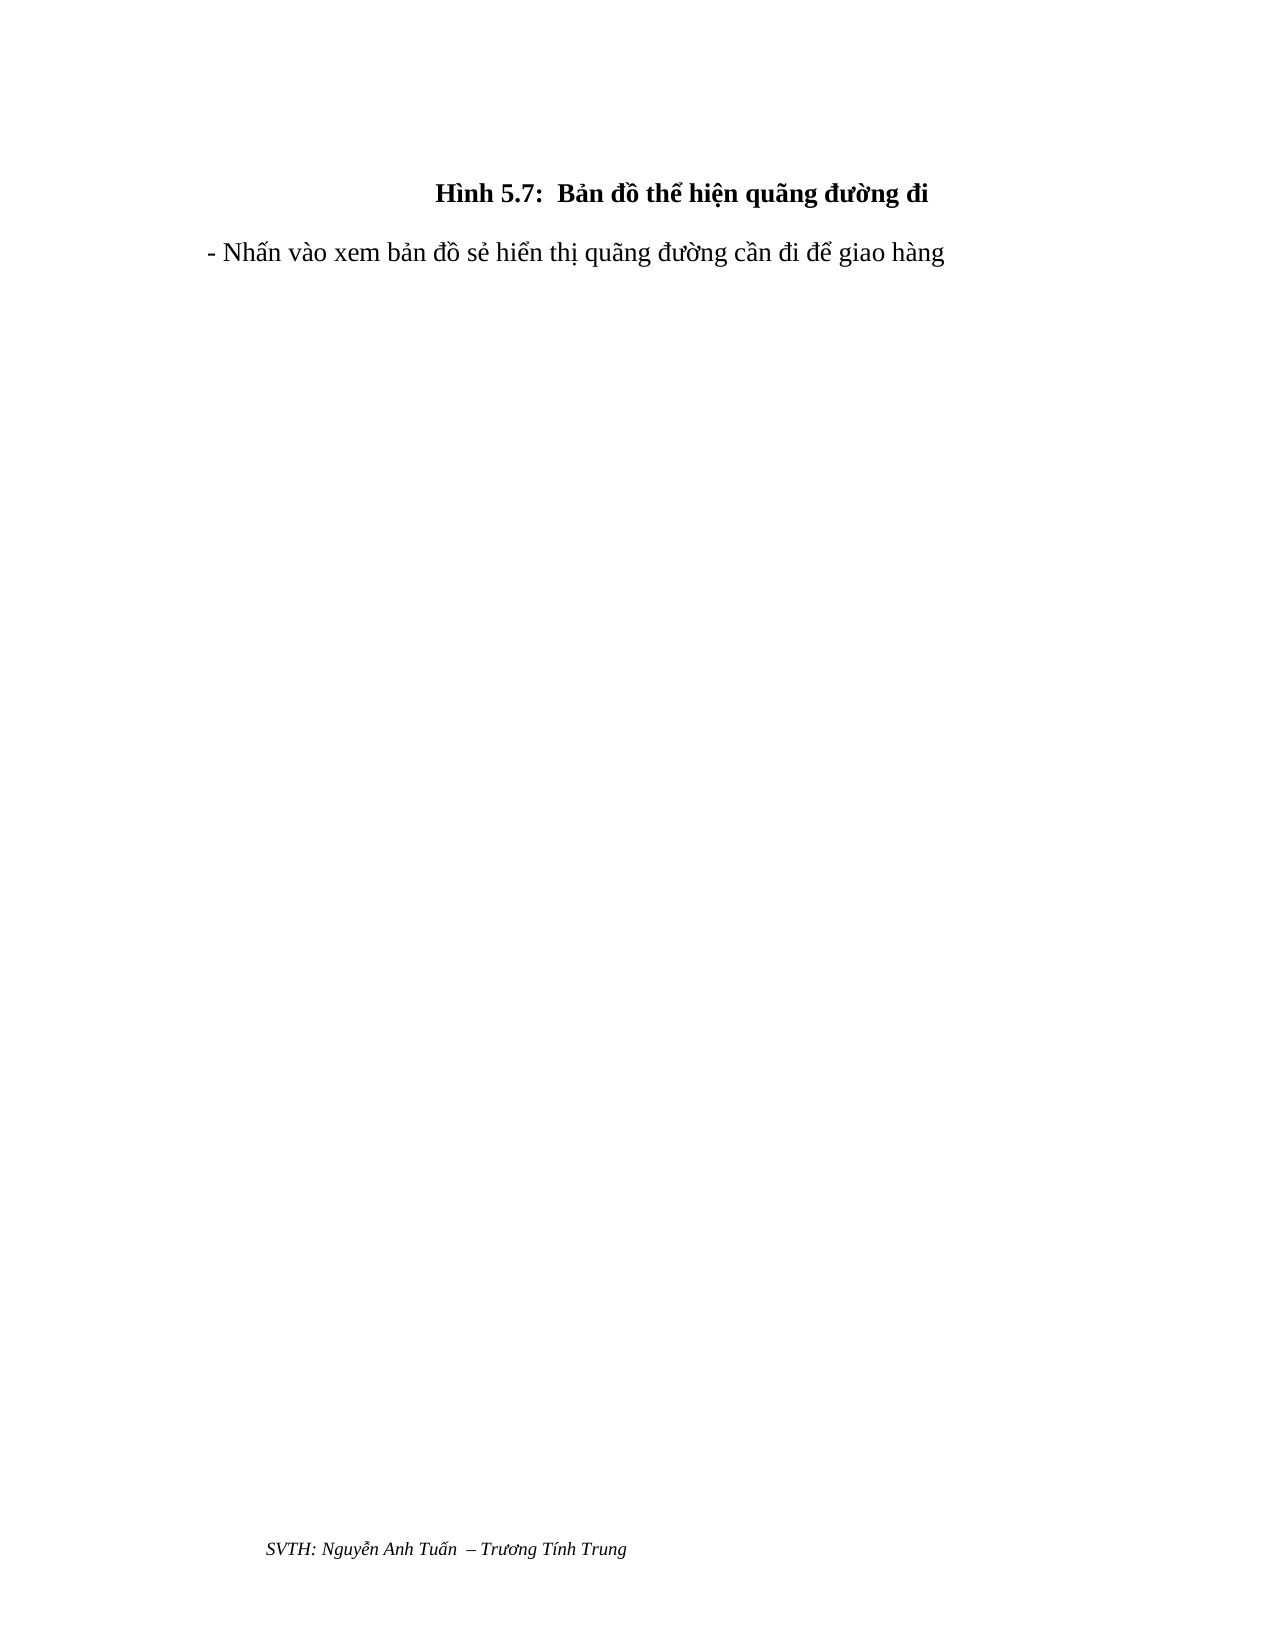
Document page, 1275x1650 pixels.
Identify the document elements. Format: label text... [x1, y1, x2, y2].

text - Nhấn vào xem bản đồ sẻ hiển thị quãng đường cần đi để giao hàng [207, 236, 1157, 267]
text Bản đồ thể hiện quãng đường đi [207, 177, 1157, 208]
